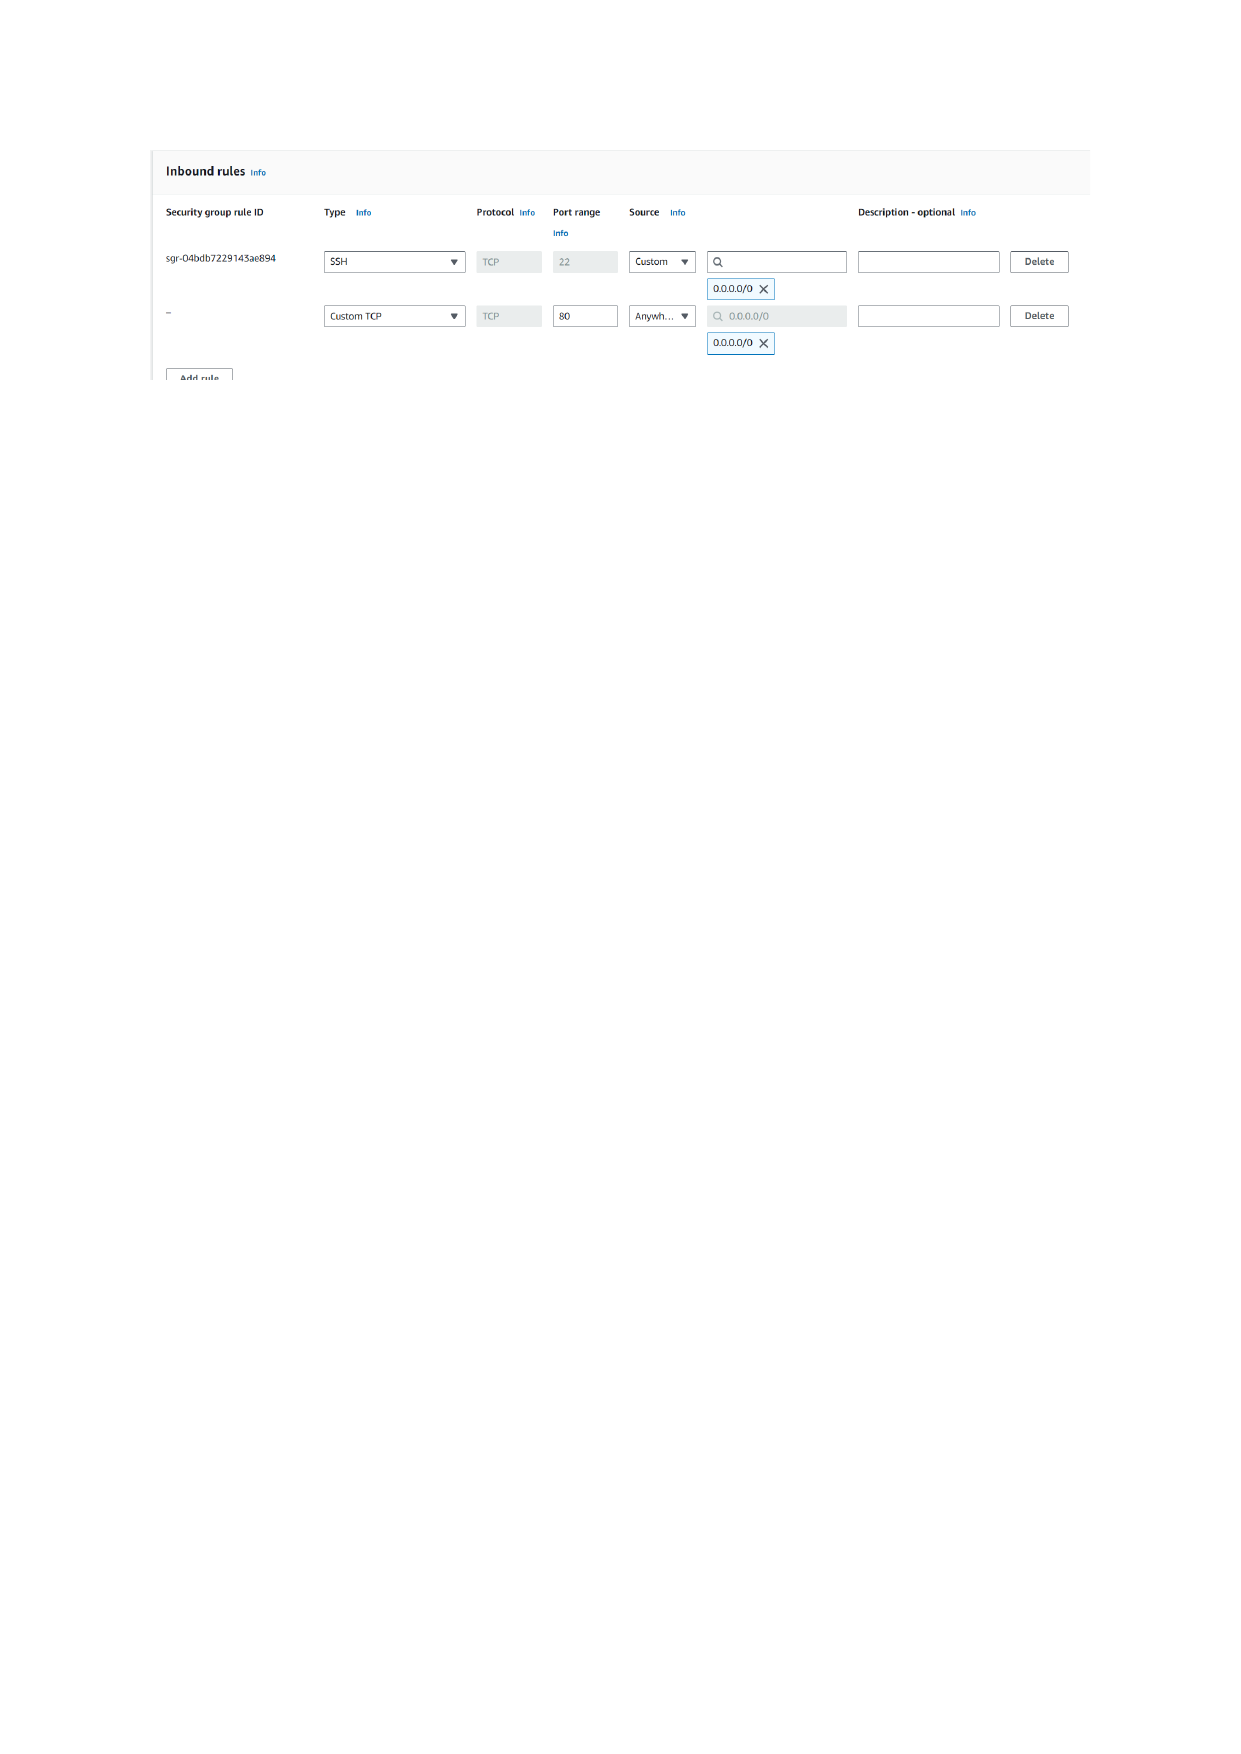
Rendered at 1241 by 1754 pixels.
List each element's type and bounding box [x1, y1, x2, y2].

picture [150, 150, 1091, 380]
